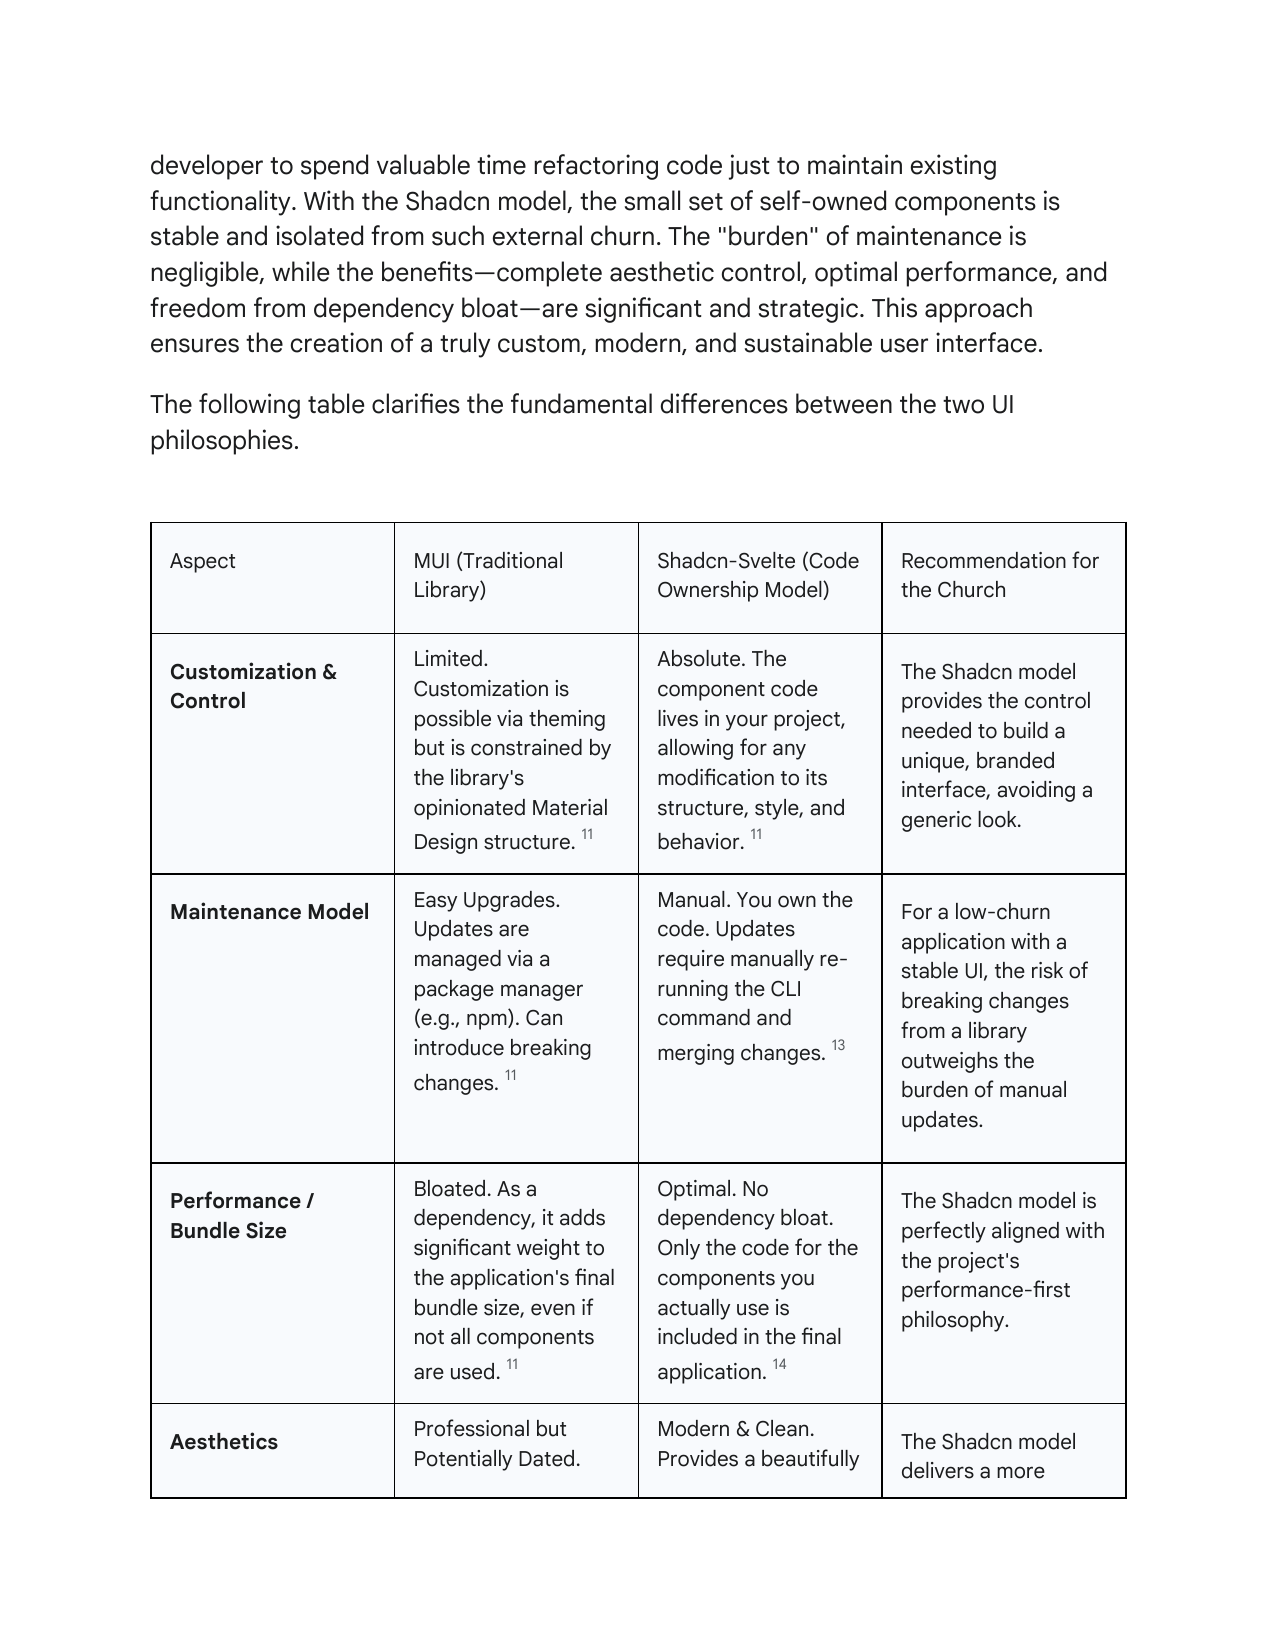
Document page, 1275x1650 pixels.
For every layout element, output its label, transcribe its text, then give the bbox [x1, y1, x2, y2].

table_cell Customization & Control [152, 634, 394, 873]
table_cell Easy Upgrades. Updates are managed via a package manager (e.g., npm). Can introduce breaking changes. 11 [395, 875, 638, 1162]
text The following table clarifies the fundamental differences between the two UI philosophies. [150, 389, 1125, 456]
table_cell Aesthetics [152, 1404, 394, 1497]
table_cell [395, 1404, 638, 1497]
table_header MUI (Traditional Library) [395, 523, 638, 632]
table_cell Maintenance Model [152, 875, 394, 1162]
table_cell Limited. Customization is possible via theming but is constrained by the library's opinionated Material Design structure. 11 [395, 634, 638, 873]
table_cell Manual. You own the code. Updates require manually re-running the CLI command and merging changes. 13 [639, 875, 881, 1162]
table_cell The Shadcn model provides the control needed to build a unique, branded interface, avoiding a generic look. [883, 634, 1125, 873]
table_cell Bloated. As a dependency, it adds significant weight to the application's final bundle size, even if not all components are used. 11 [395, 1164, 638, 1402]
table_cell Optimal. No dependency bloat. Only the code for the components you actually use is included in the final application. 14 [639, 1164, 881, 1402]
table_header Shadcn-Svelte (Code Ownership Model) [639, 523, 881, 632]
table_cell For a low-churn application with a stable UI, the risk of breaking changes from a library outweighs the burden of manual updates. [883, 875, 1125, 1162]
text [150, 150, 1125, 360]
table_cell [883, 1404, 1125, 1497]
table_header Aspect [152, 523, 394, 632]
table_cell The Shadcn model is perfectly aligned with the project's performance-first philosophy. [883, 1164, 1125, 1402]
table_cell Absolute. The component code lives in your project, allowing for any modification to its structure, style, and behavior. 11 [639, 634, 881, 873]
table_header Recommendation for the Church [883, 523, 1125, 632]
table_cell Performance / Bundle Size [152, 1164, 394, 1402]
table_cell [639, 1404, 881, 1497]
